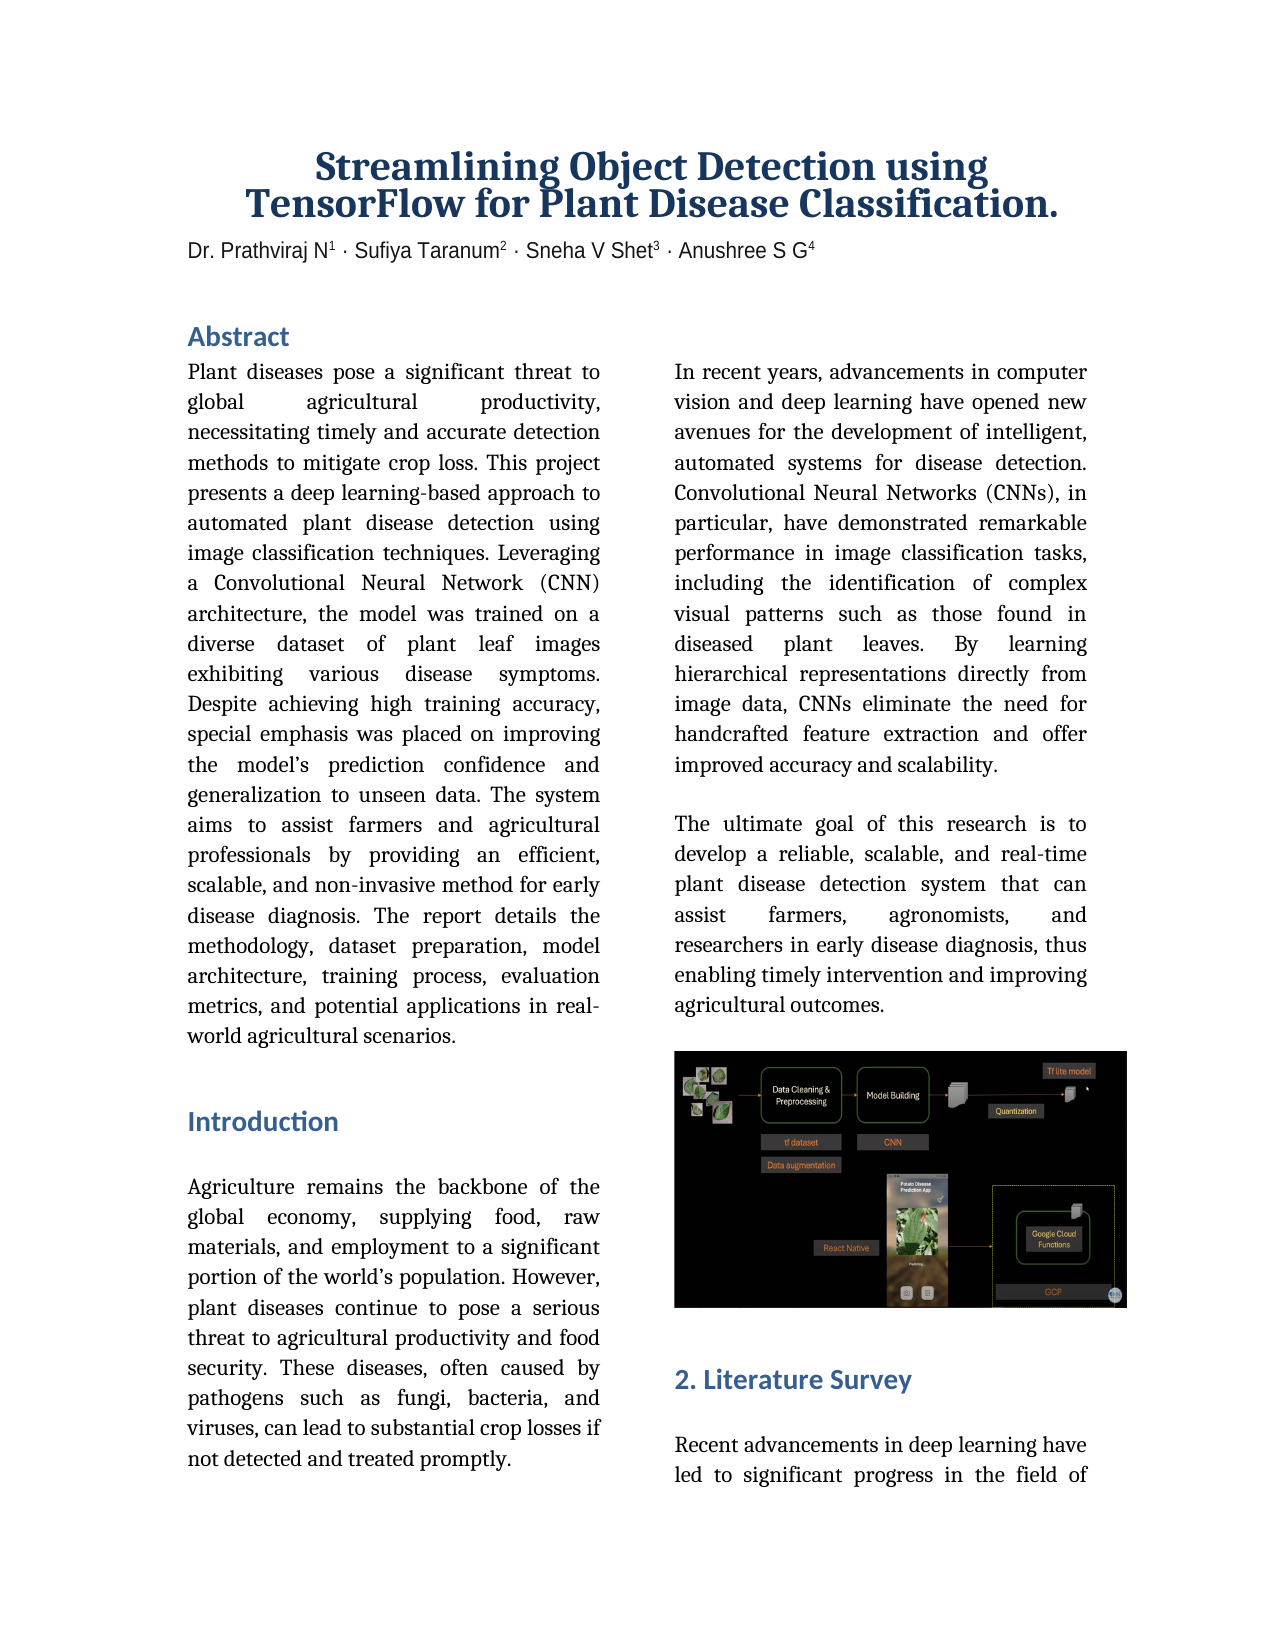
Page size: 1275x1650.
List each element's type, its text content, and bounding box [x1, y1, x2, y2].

subtitle Introduction [187, 1103, 601, 1139]
picture [674, 1051, 1127, 1308]
text Plant diseases pose a significant threat to global agricultural productivity, necessitating timely and accurate detection methods to mitigate crop loss. This project presents a deep learning-based approach to automated plant disease detection using image classification techniques. Leveraging a Convolutional Neural Network (CNN) architecture, the model was trained on a diverse dataset of plant leaf images exhibiting various disease symptoms. Despite achieving high training accuracy, special emphasis was placed on improving the model’s prediction confidence and generalization to unseen data. The system aims to assist farmers and agricultural professionals by providing an efficient, scalable, and non-invasive method for early disease diagnosis. The report details the methodology, dataset preparation, model architecture, training process, evaluation metrics, and potential applications in real-world agricultural scenarios. [187, 359, 601, 1049]
subtitle 2. Literature Survey [674, 1361, 1087, 1397]
text Agriculture remains the backbone of the global economy, supplying food, raw materials, and employment to a significant portion of the world’s population. However, plant diseases continue to pose a serious threat to agricultural productivity and food security. These diseases, often caused by pathogens such as fungi, bacteria, and viruses, can lead to substantial crop losses if not detected and treated promptly. [187, 1173, 601, 1472]
text In recent years, advancements in computer vision and deep learning have opened new avenues for the development of intelligent, automated systems for disease detection. Convolutional Neural Networks (CNNs), in particular, have demonstrated remarkable performance in image classification tasks, including the identification of complex visual patterns such as those found in diseased plant leaves. By learning hierarchical representations directly from image data, CNNs eliminate the need for handcrafted feature extraction and offer improved accuracy and scalability. [674, 359, 1087, 778]
text Streamlining Object Detection using TensorFlow for Plant Disease Classification. [217, 150, 1087, 225]
text The ultimate goal of this research is to develop a reliable, scalable, and real-time plant disease detection system that can assist farmers, agronomists, and researchers in early disease diagnosis, thus enabling timely intervention and improving agricultural outcomes. [674, 811, 1087, 1018]
subtitle Abstract [187, 318, 1087, 353]
text Dr. Prathviraj N1 · Sufiya Taranum2 · Sneha V Shet3 · Anushree S G4 [187, 237, 1087, 264]
